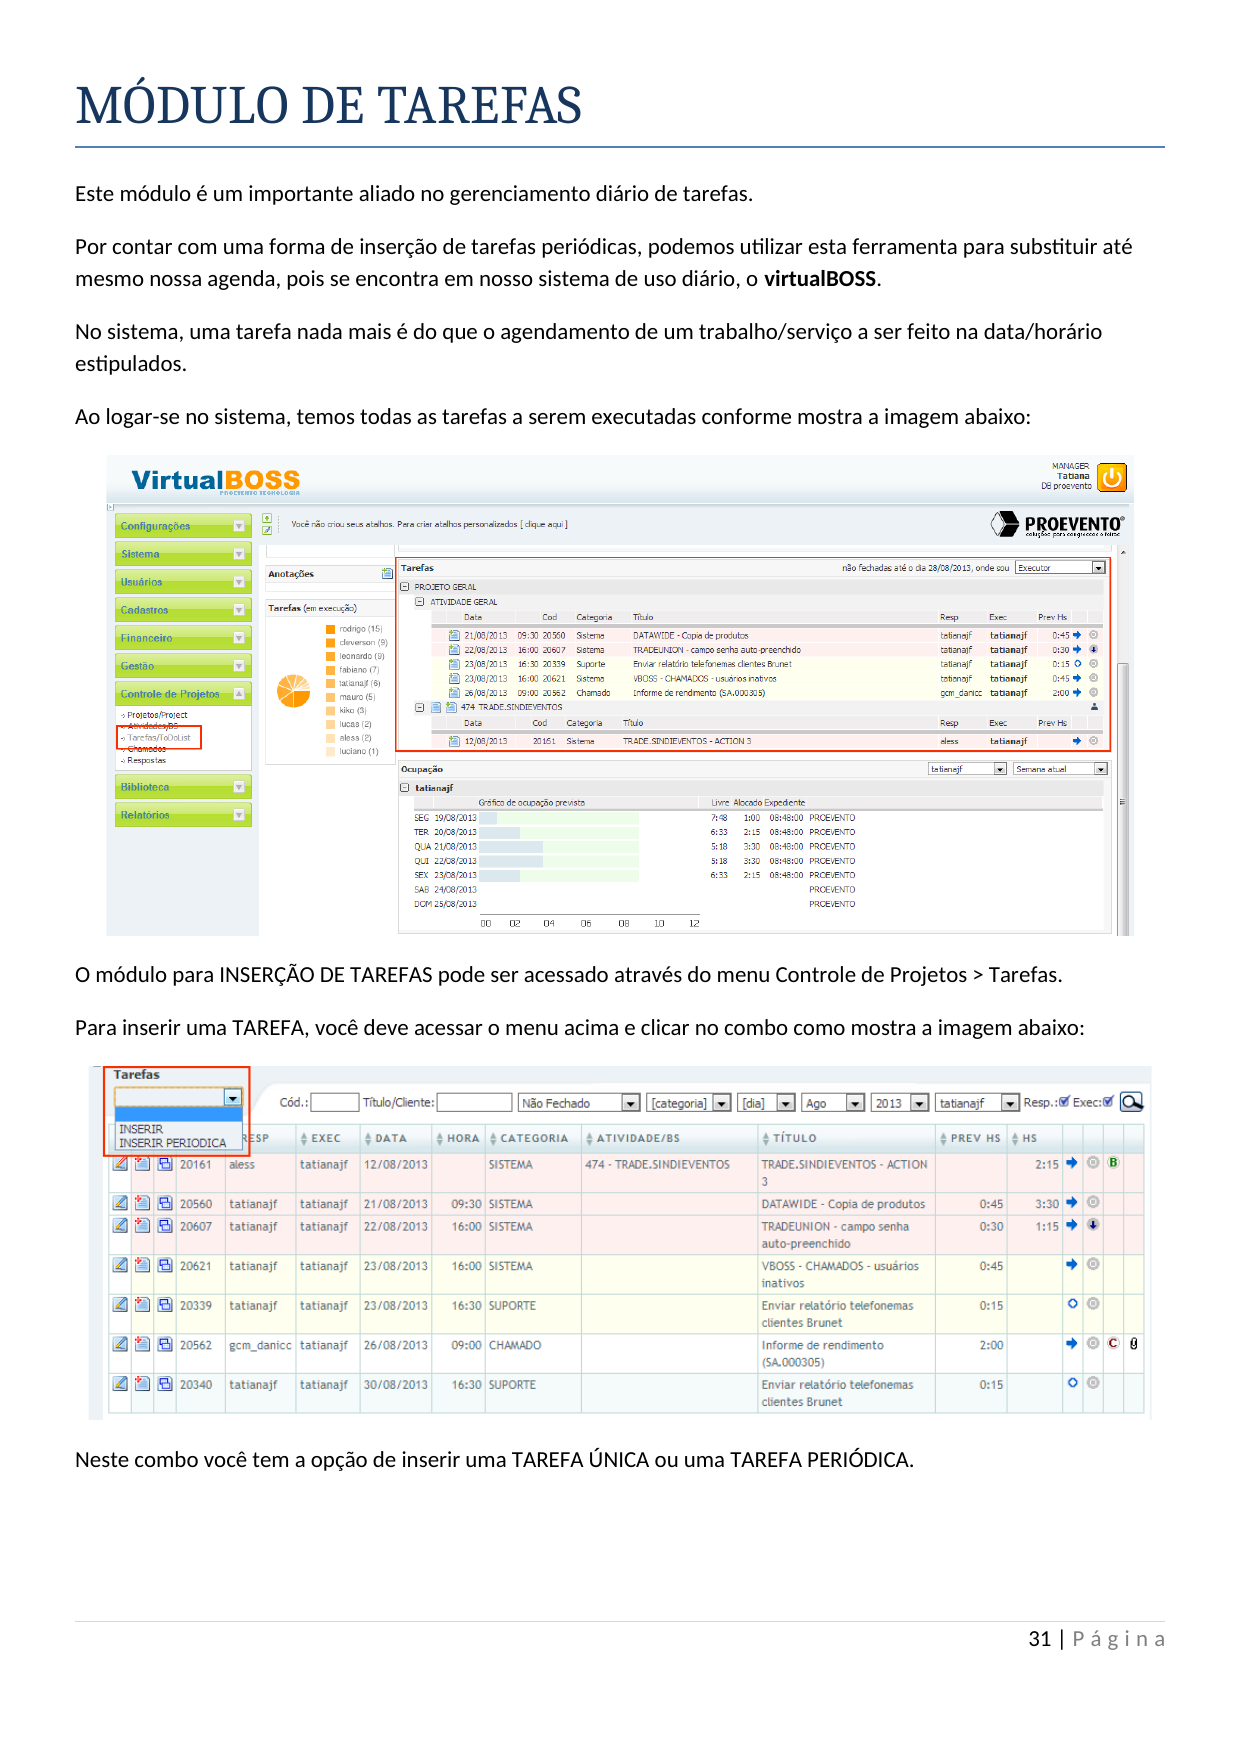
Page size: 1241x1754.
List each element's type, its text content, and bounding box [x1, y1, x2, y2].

text Ao logar-se no sistema, temos todas as tarefas a serem executadas conforme mostra a imagem abaixo: [75, 402, 1165, 430]
text Para inserir uma TAREFA, você deve acessar o menu acima e clicar no combo como mostra a imagem abaixo: [75, 1013, 1165, 1041]
text No sistema, uma tarefa nada mais é do que o agendamento de um trabalho/serviço a ser feito na data/horário estipulados. [75, 317, 1165, 377]
text O módulo para INSERÇÃO DE TAREFAS pode ser acessado através do menu Controle de Projetos > Tarefas. [75, 960, 1165, 988]
text Este módulo é um importante aliado no gerenciamento diário de tarefas. [75, 179, 1165, 207]
text Por contar com uma forma de inserção de tarefas periódicas, podemos utilizar esta ferramenta para substituir até mesmo nossa agenda, pois se encontra em nosso sistema de uso diário, o virtualBOSS. [75, 232, 1165, 292]
title MÓDULO DE TAREFAS [75, 75, 1165, 146]
text Neste combo você tem a opção de inserir uma TAREFA ÚNICA ou uma TAREFA PERIÓDICA. [75, 1445, 1165, 1473]
